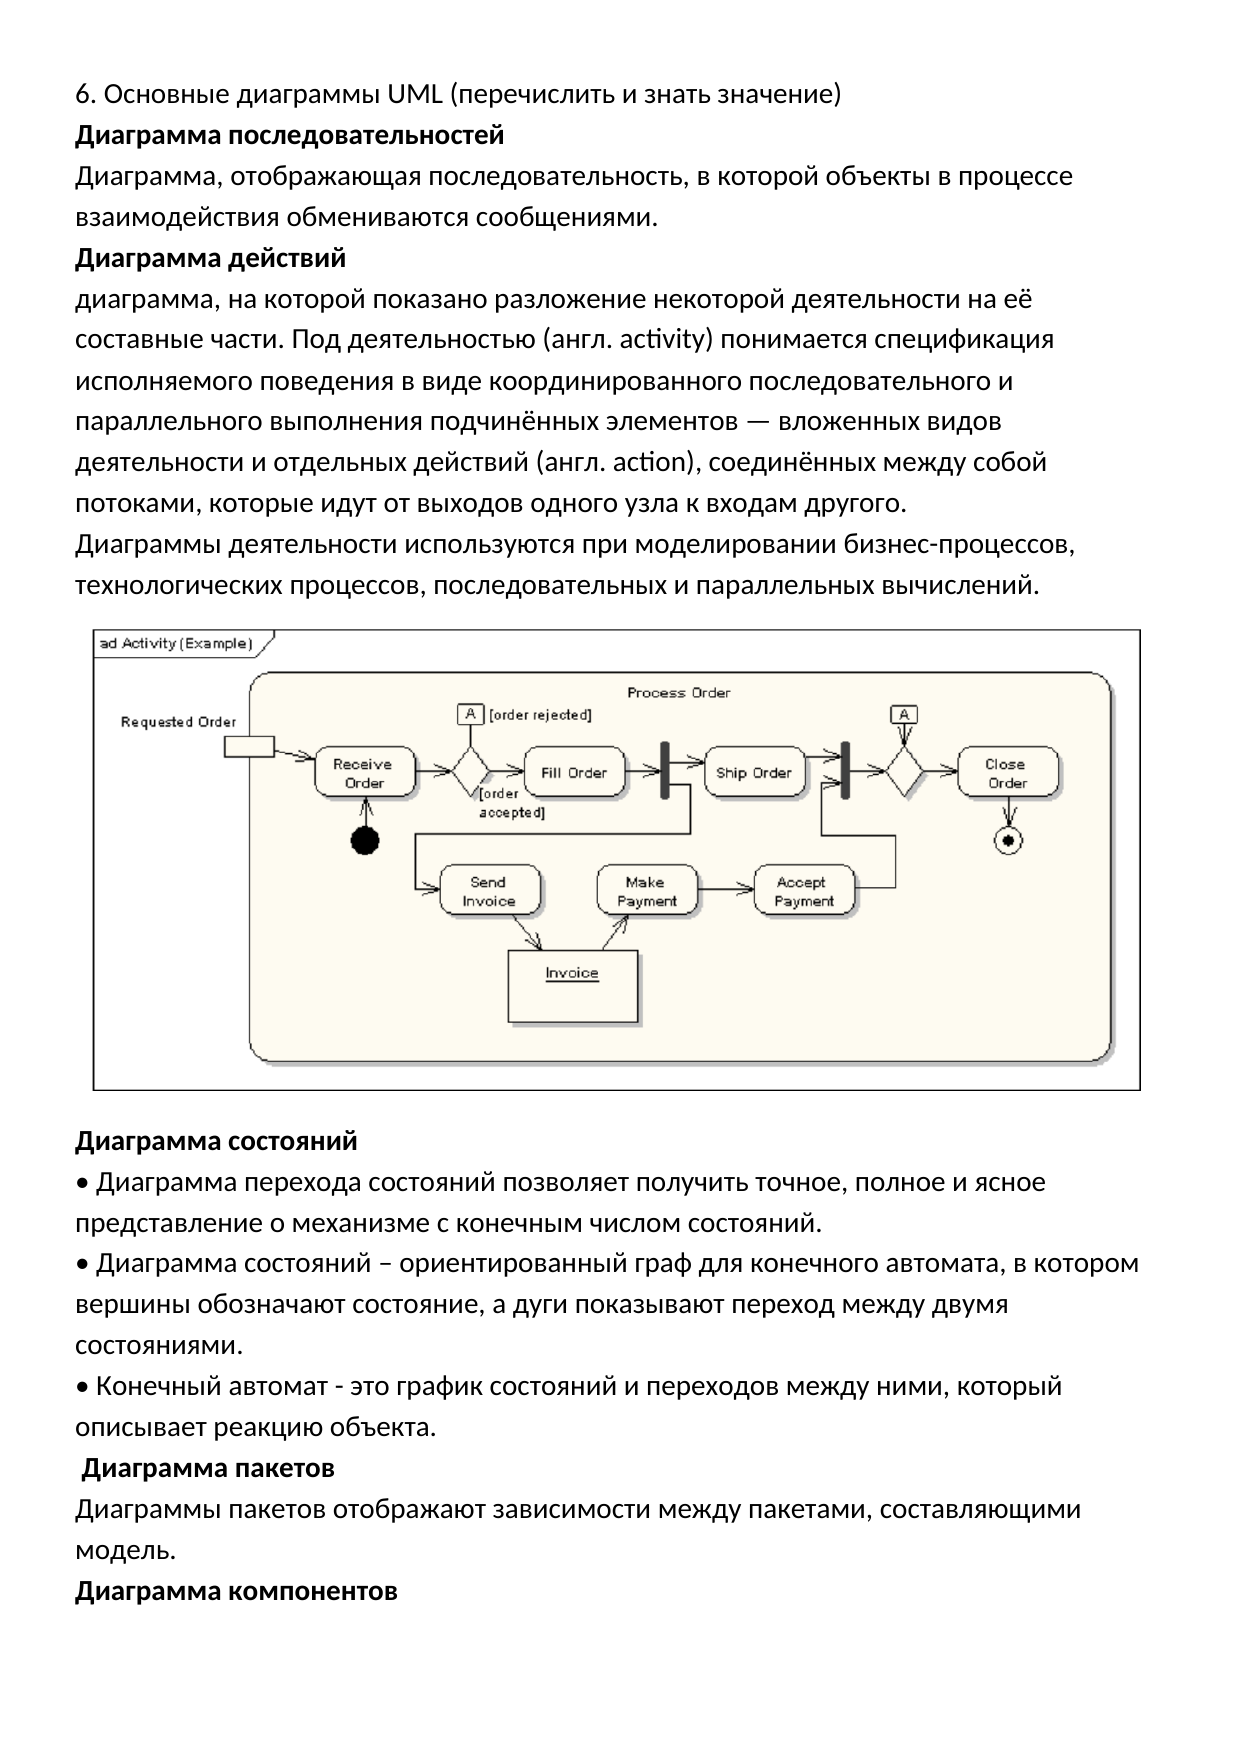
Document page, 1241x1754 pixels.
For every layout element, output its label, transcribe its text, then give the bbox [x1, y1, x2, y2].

text • Диаграмма перехода состояний позволяет получить точное, полное и ясное представление о механизме с конечным числом состояний. [75, 1163, 1165, 1239]
text • Диаграмма состояний – ориентированный граф для конечного автомата, в котором вершины обозначают состояние, а дуги показывают переход между двумя состояниями. [75, 1244, 1165, 1362]
text Диаграмма последовательностей [75, 116, 1165, 152]
text Диаграммы пакетов отображают зависимости между пакетами, составляющими модель. [75, 1490, 1165, 1567]
text 6. Основные диаграммы UML (перечислить и знать значение) [75, 75, 1165, 111]
text Диаграмма действий [75, 239, 1165, 274]
picture [75, 607, 1165, 1118]
text диаграмма, на которой показано разложение некоторой деятельности на её составные части. Под деятельностью (англ. activity) понимается спецификация исполняемого поведения в виде координированного последовательного и параллельного выполнения подчинённых элементов — вложенных видов деятельности и отдельных действий (англ. action), соединённых между собой потоками, которые идут от выходов одного узла к входам другого. [75, 280, 1165, 520]
text Диаграмма состояний [75, 1122, 1165, 1157]
text Диаграммы деятельности используются при моделировании бизнес-процессов, технологических процессов, последовательных и параллельных вычислений. [75, 525, 1165, 602]
text Диаграмма, отображающая последовательность, в которой объекты в процессе взаимодействия обмениваются сообщениями. [75, 157, 1165, 233]
text Диаграмма компонентов [75, 1572, 1165, 1608]
text • Конечный автомат - это график состояний и переходов между ними, который описывает реакцию объекта. [75, 1367, 1165, 1444]
text Диаграмма пакетов [75, 1449, 1165, 1485]
